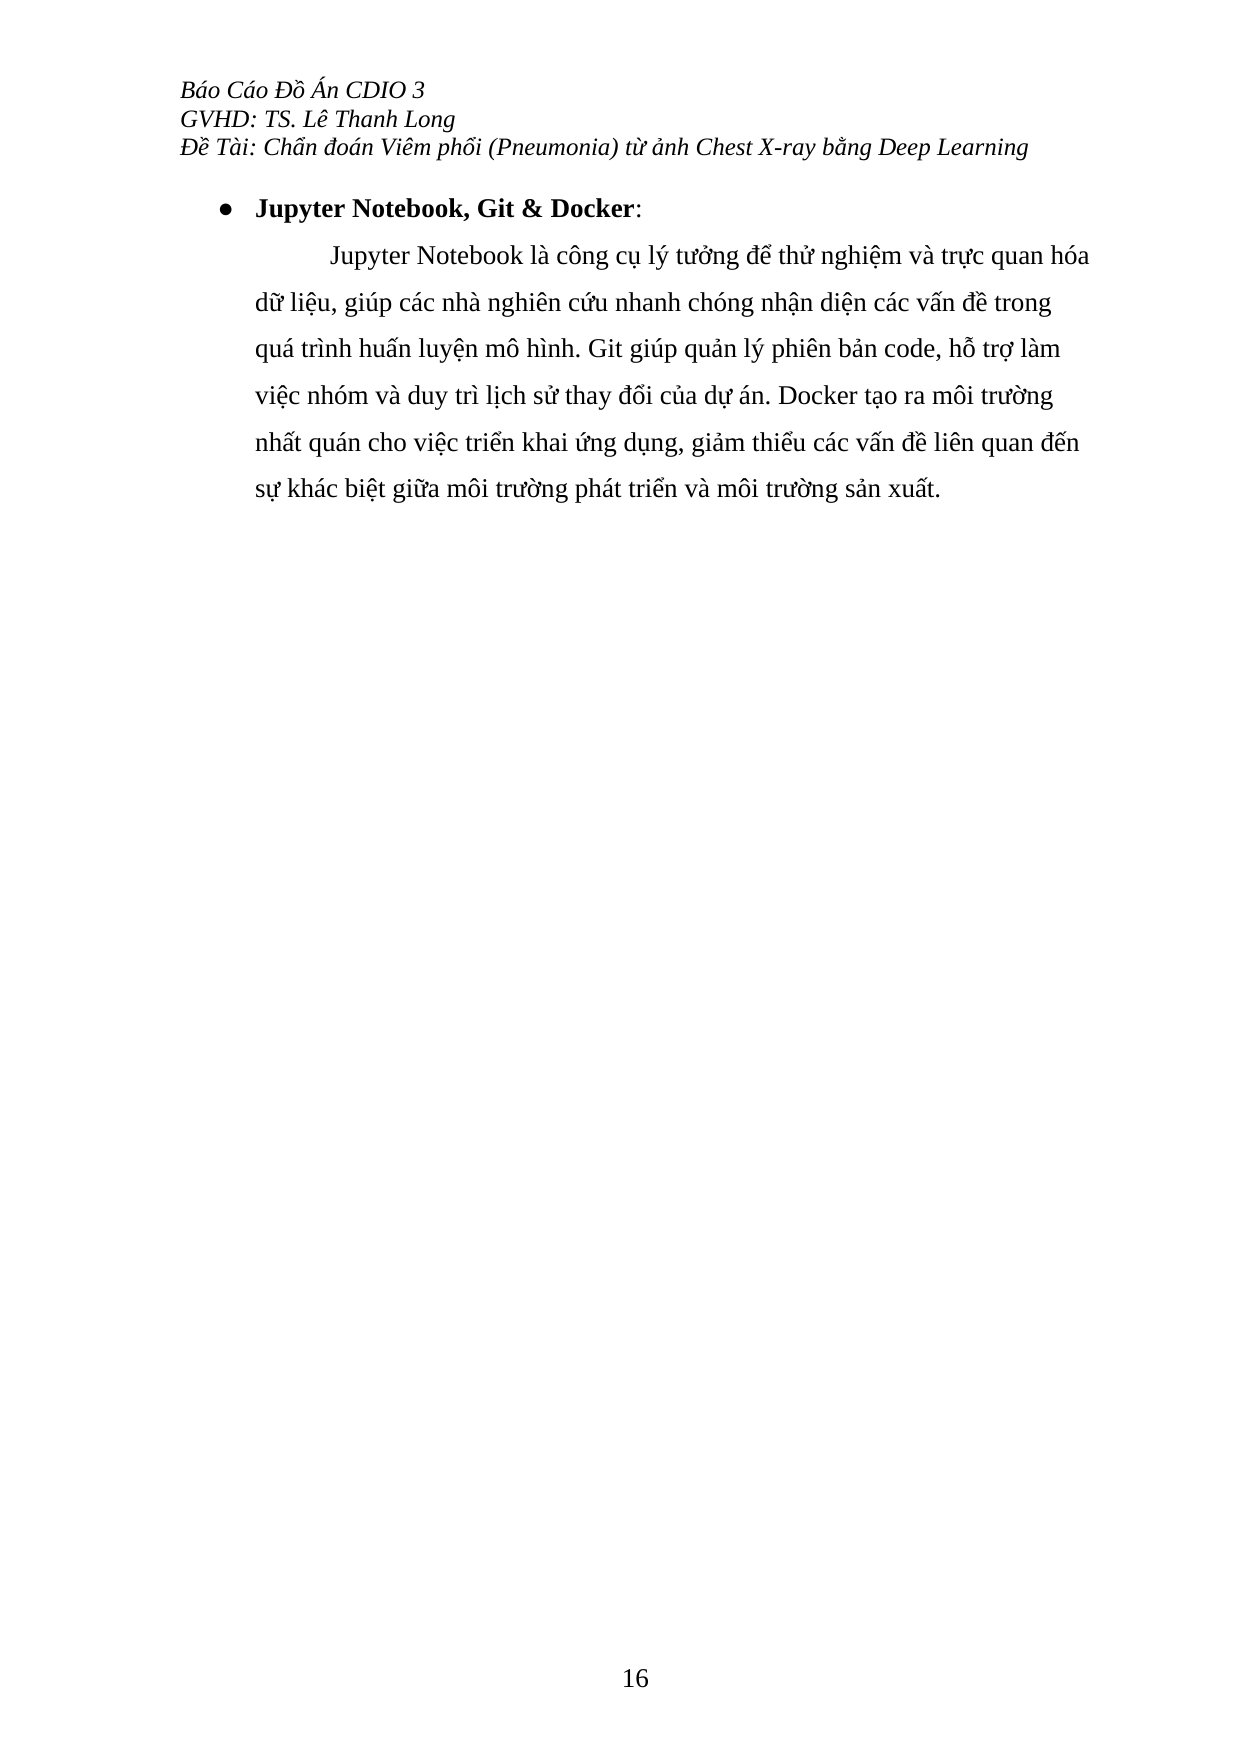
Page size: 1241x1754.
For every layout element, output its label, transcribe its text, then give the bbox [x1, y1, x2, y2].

list Jupyter Notebook, Git & Docker: Jupyter Notebook là công cụ lý tưởng để thử nghiệm và trực quan hóa dữ liệu, giúp các nhà nghiên cứu nhanh chóng nhận diện các vấn đề trong quá trình huấn luyện mô hình. Git giúp quản lý phiên bản code, hỗ trợ làm việc nhóm và duy trì lịch sử thay đổi của dự án. Docker tạo ra môi trường nhất quán cho việc triển khai ứng dụng, giảm thiểu các vấn đề liên quan đến sự khác biệt giữa môi trường phát triển và môi trường sản xuất. [217, 192, 1090, 503]
